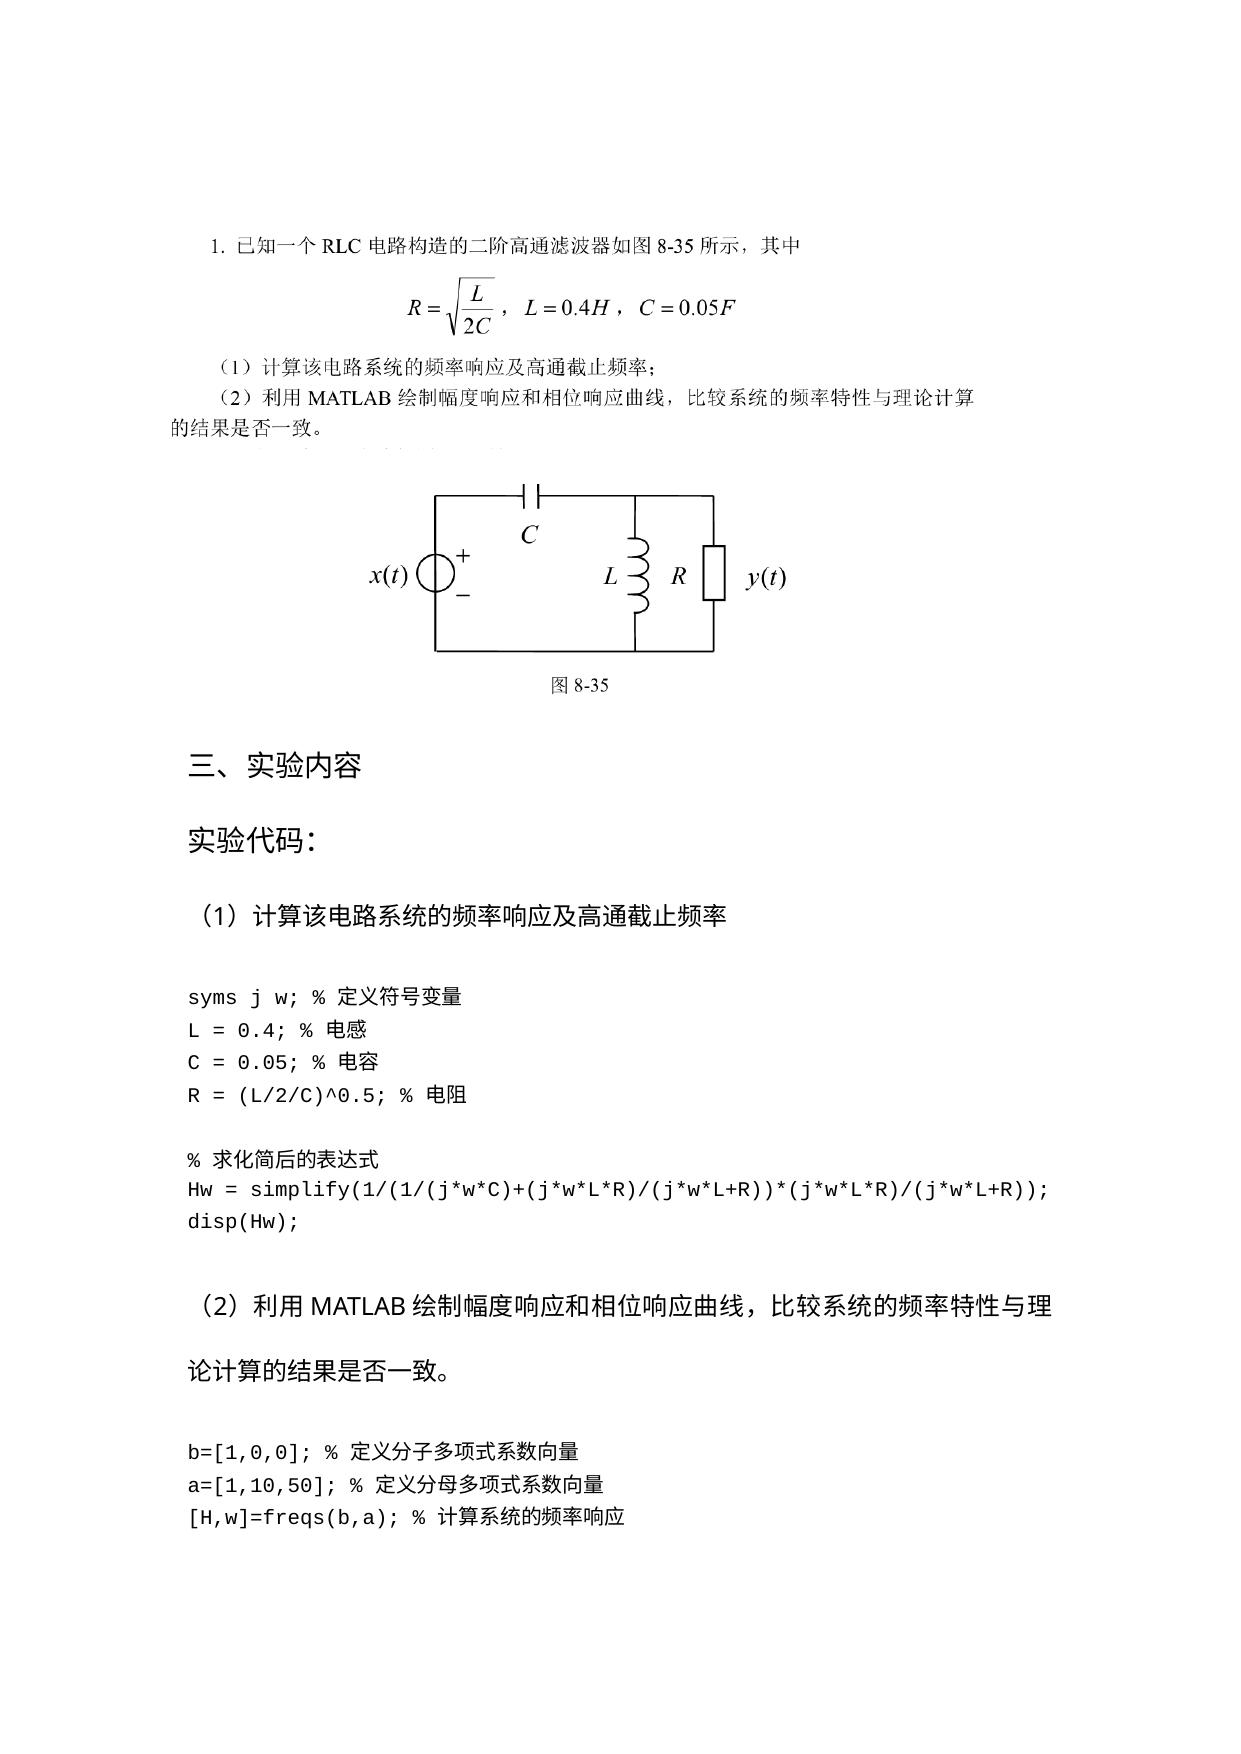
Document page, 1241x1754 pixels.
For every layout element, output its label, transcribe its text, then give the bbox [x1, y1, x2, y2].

text syms j w; % 定义符号变量 [187, 979, 1053, 1012]
picture [133, 226, 999, 702]
text b=[1,0,0]; % 定义分子多项式系数向量 [187, 1434, 1053, 1467]
text Hw = simplify(1/(1/(j*w*C)+(j*w*L*R)/(j*w*L+R))*(j*w*L*R)/(j*w*L+R)); [187, 1174, 1053, 1207]
text a=[1,10,50]; % 定义分母多项式系数向量 [187, 1467, 1053, 1499]
text L = 0.4; % 电感 [187, 1012, 1053, 1044]
text （1）计算该电路系统的频率响应及高通截止频率 [187, 882, 1053, 947]
text （2）利用MATLAB绘制幅度响应和相位响应曲线，比较系统的频率特性与理论计算的结果是否一致。 [187, 1272, 1053, 1402]
text % 求化简后的表达式 [187, 1142, 1053, 1174]
text [H,w]=freqs(b,a); % 计算系统的频率响应 [187, 1499, 1053, 1532]
text disp(Hw); [187, 1207, 1053, 1239]
text R = (L/2/C)^0.5; % 电阻 [187, 1077, 1053, 1109]
text C = 0.05; % 电容 [187, 1044, 1053, 1077]
text 实验代码： [187, 806, 1053, 871]
